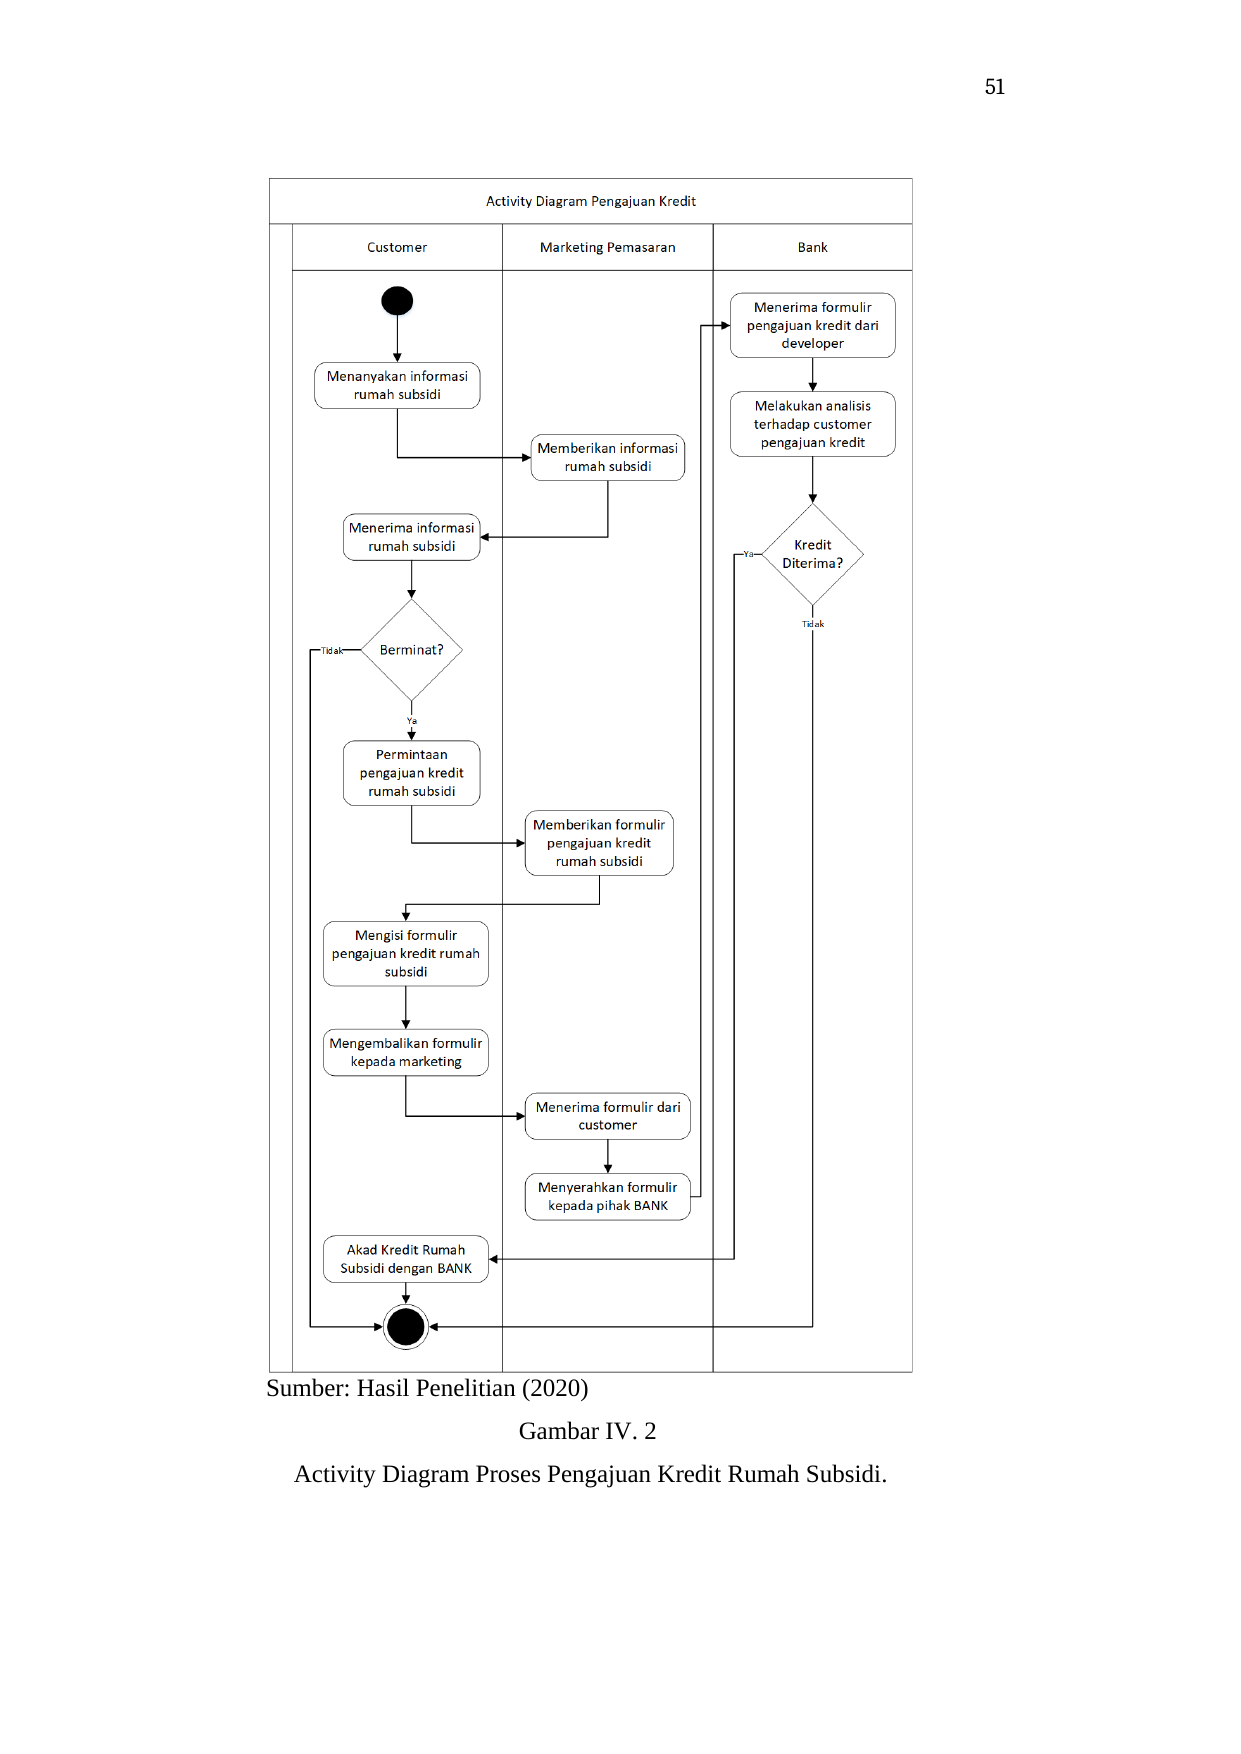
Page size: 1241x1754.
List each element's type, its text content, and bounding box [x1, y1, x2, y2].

picture [268, 177, 913, 1373]
text Gambar IV. 2 Activity Diagram Proses Pengajuan Kredit Rumah Subsidi. [177, 1416, 1004, 1488]
text Sumber: Hasil Penelitian (2020) [177, 1373, 1004, 1402]
